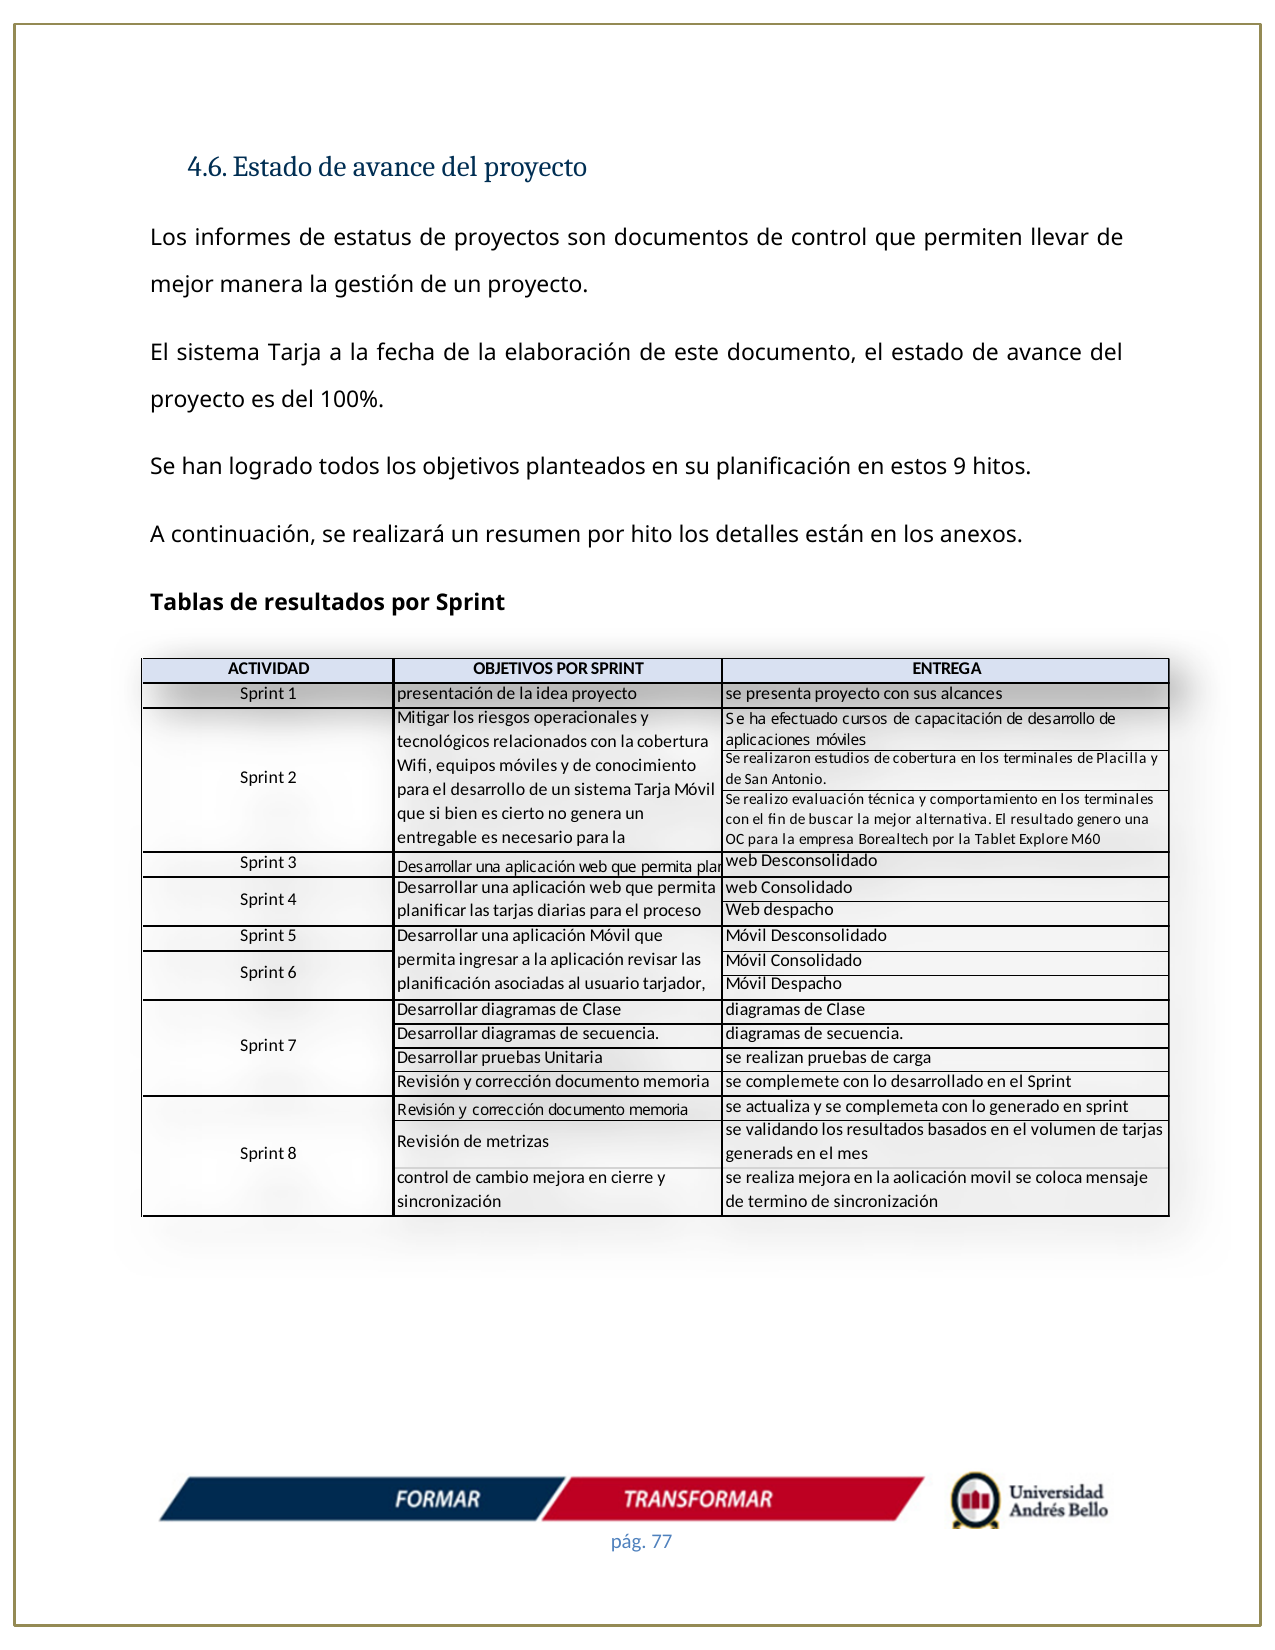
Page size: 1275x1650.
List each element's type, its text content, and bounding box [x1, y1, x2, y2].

picture [157, 1468, 1133, 1529]
text Se han logrado todos los objetivos planteados en su planificación en estos 9 hitos. [150, 450, 1125, 482]
text Los informes de estatus de proyectos son documentos de control que permiten llevar de mejor manera la gestión de un proyecto. [150, 221, 1125, 299]
text El sistema Tarja a la fecha de la elaboración de este documento, el estado de avance del proyecto es del 100%. [150, 336, 1125, 414]
text A continuación, se realizará un resumen por hito los detalles están en los anexos. [150, 518, 1125, 549]
subtitle Estado de avance del proyecto [187, 150, 1125, 183]
text Tablas de resultados por Sprint [150, 586, 1125, 617]
